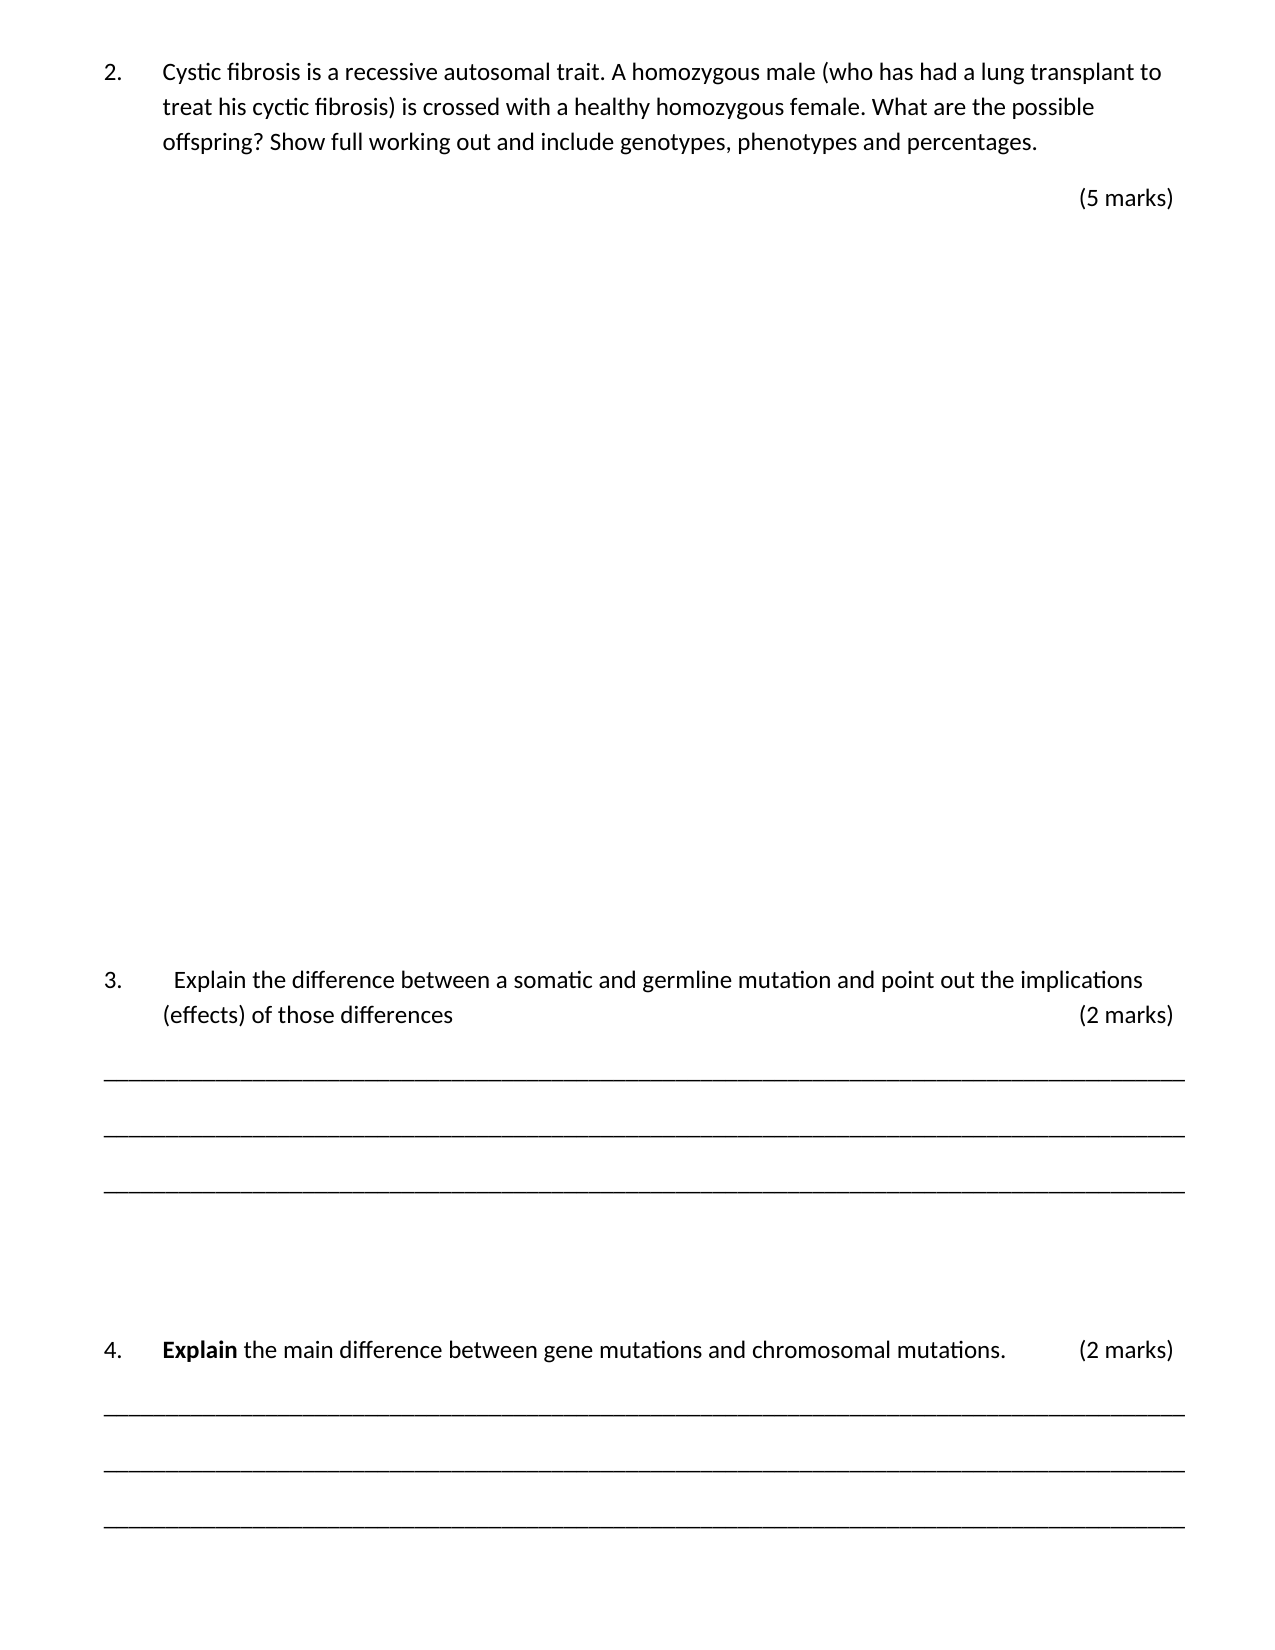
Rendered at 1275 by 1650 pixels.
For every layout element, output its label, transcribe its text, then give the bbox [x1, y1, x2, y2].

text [103, 1445, 1196, 1476]
text _______________________________________________________________________________________ [103, 1389, 1196, 1420]
text 2. Cystic fibrosis is a recessive autosomal trait. A homozygous male (who has had a lung transplant to treat his cyctic fibrosis) is crossed with a healthy homozygous female. What are the possible offspring? Show full working out and include genotypes, phenotypes and percentages. [103, 56, 1196, 157]
text _______________________________________________________________________________________ [103, 1110, 1196, 1141]
text _______________________________________________________________________________________ [103, 1166, 1196, 1197]
text 3. Explain the difference between a somatic and germline mutation and point out the implications (effects) of those differences (2 marks) [103, 964, 1196, 1029]
text 4. Explain the main difference between gene mutations and chromosomal mutations. (2 marks) [103, 1334, 1196, 1364]
text (5 marks) [103, 182, 1196, 213]
text _______________________________________________________________________________________ [103, 1054, 1196, 1085]
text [103, 1501, 1196, 1532]
